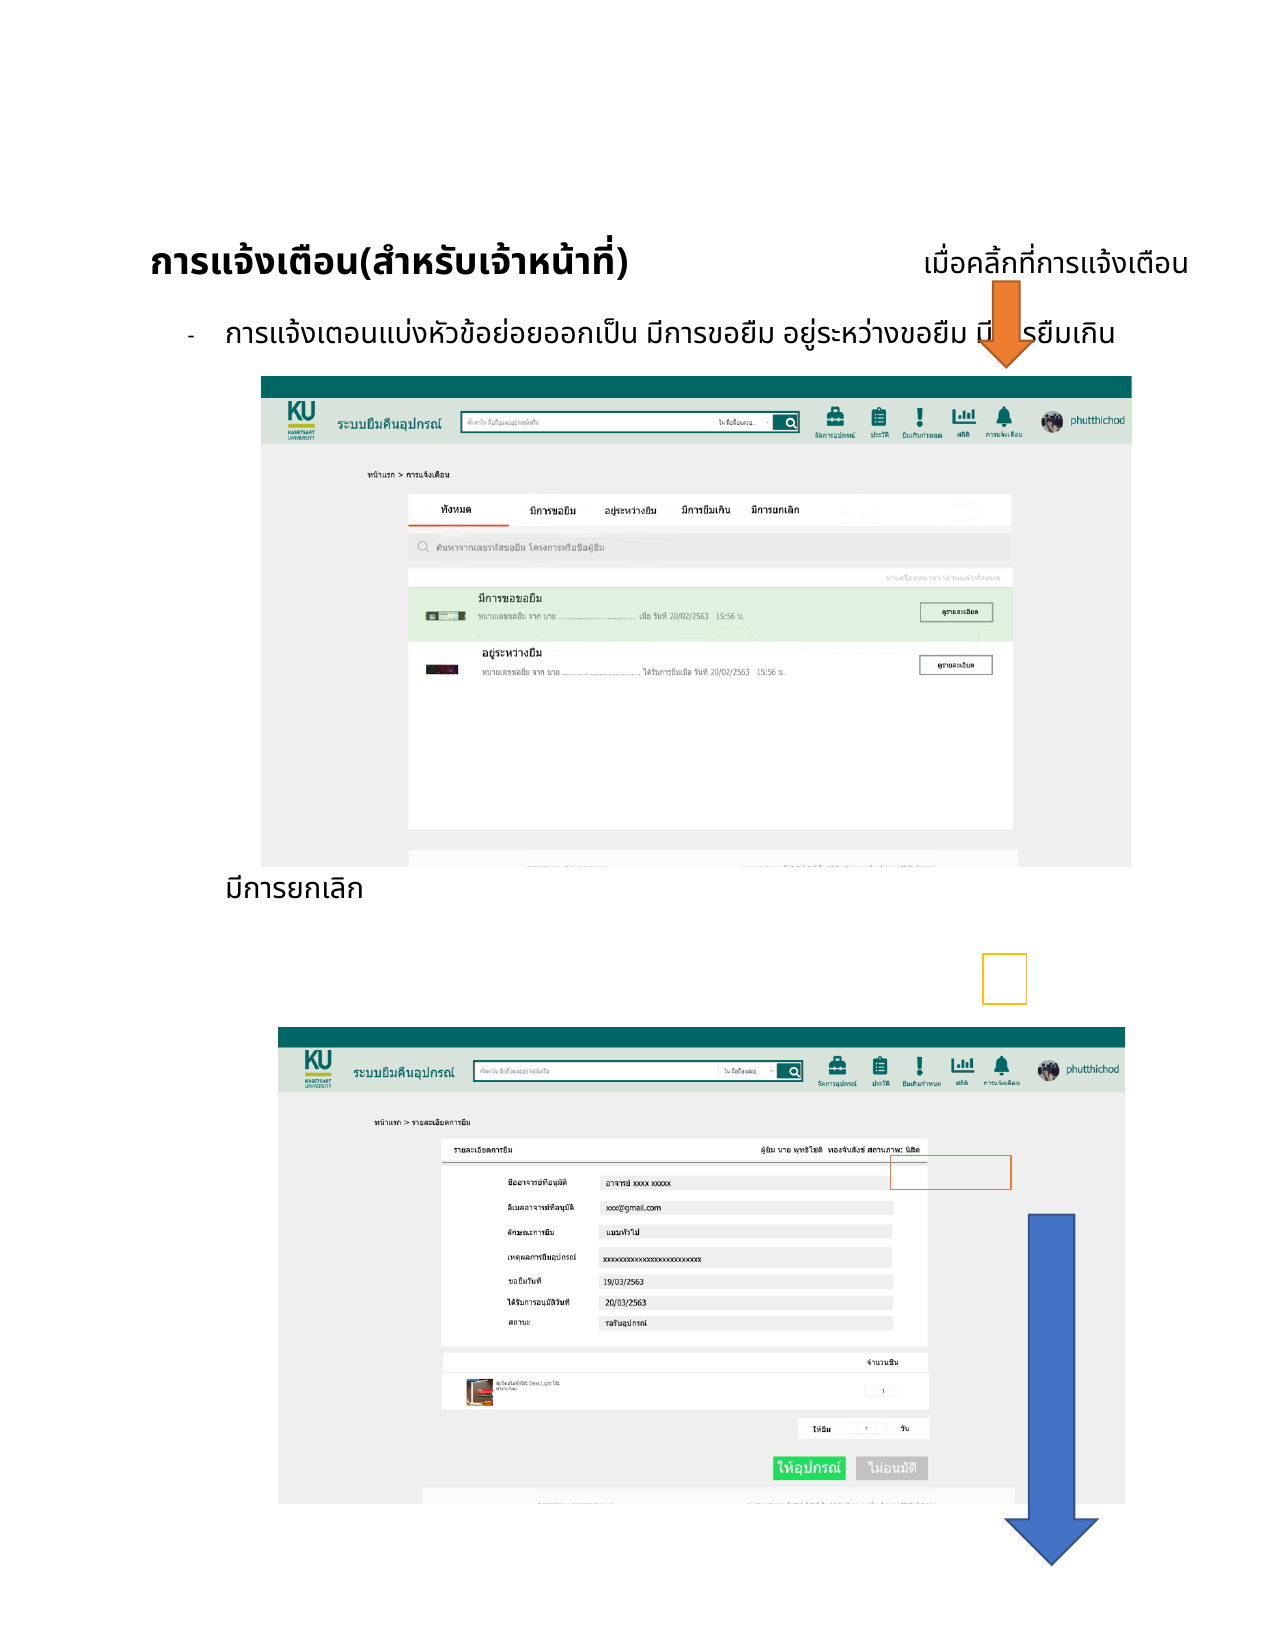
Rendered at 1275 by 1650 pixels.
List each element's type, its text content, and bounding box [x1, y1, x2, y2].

picture [261, 376, 1132, 867]
text การแจ้งเตือน(สำหรับเจ้าหน้าที่) [150, 234, 1125, 291]
picture [278, 1027, 1125, 1504]
